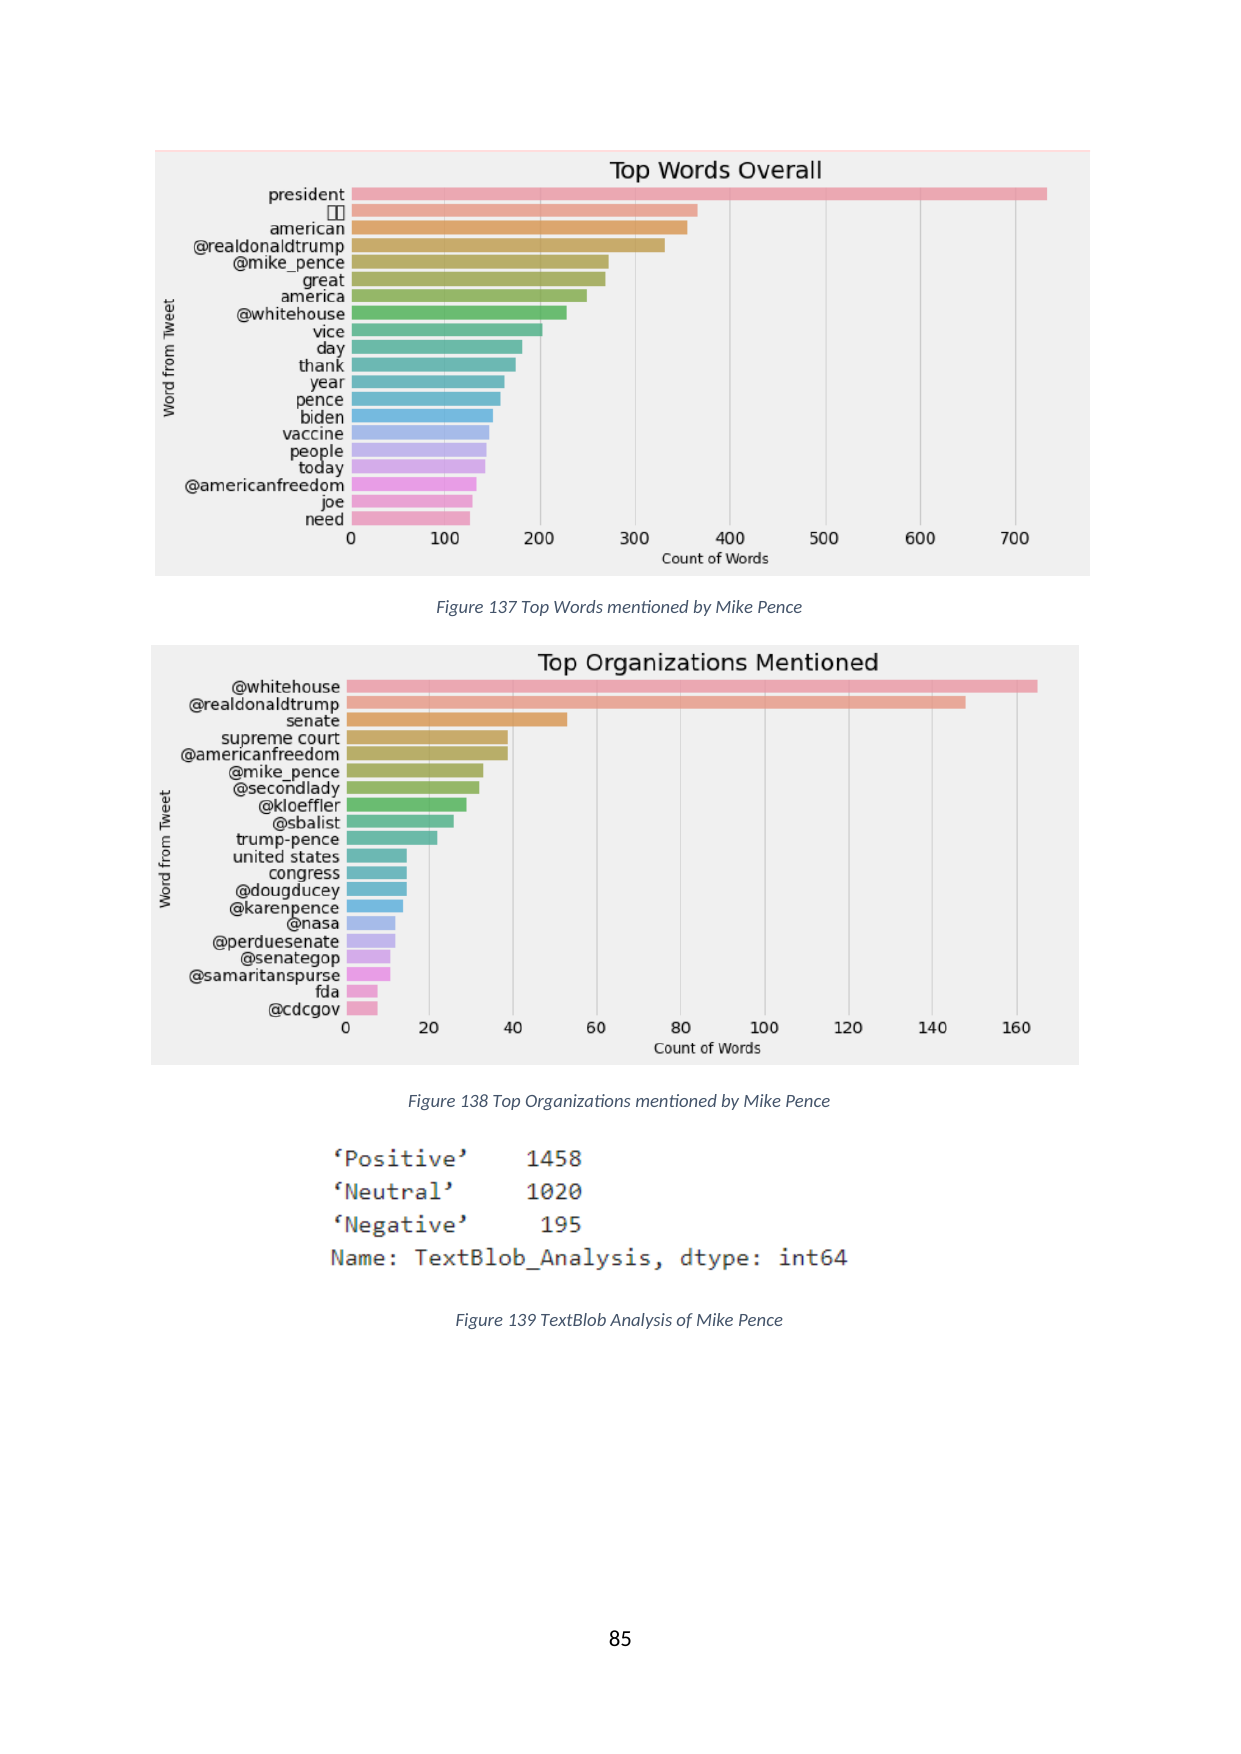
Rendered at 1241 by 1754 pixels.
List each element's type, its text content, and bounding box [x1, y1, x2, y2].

text Figure 138 Top Organizations mentioned by Mike Pence [150, 1089, 1090, 1112]
picture [150, 639, 1091, 1071]
text Figure 137 Top Words mentioned by Mike Pence [150, 595, 1090, 618]
text Figure 139 TextBlob Analysis of Mike Pence [150, 1308, 1090, 1331]
picture [320, 1132, 921, 1289]
picture [150, 150, 1091, 577]
